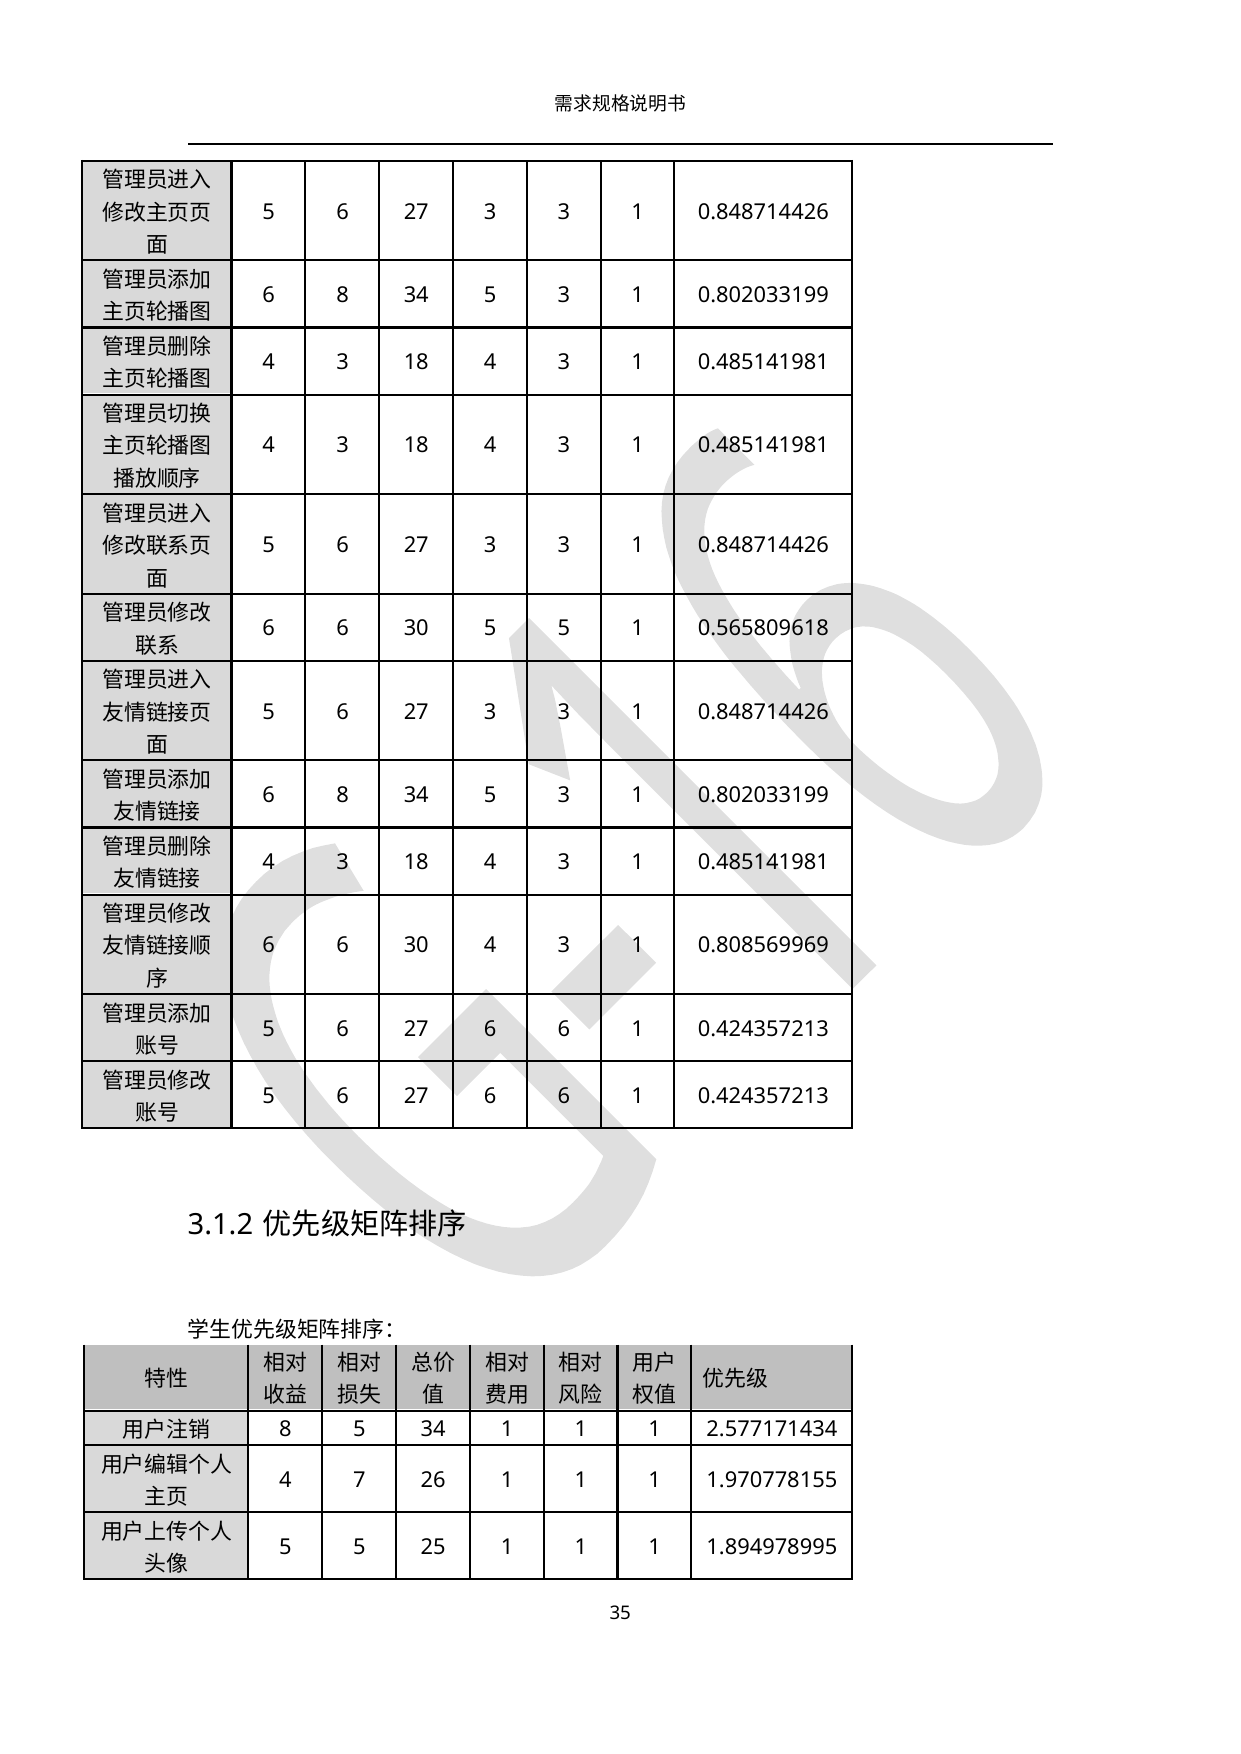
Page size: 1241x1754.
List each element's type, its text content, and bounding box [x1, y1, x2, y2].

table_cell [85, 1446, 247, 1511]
table_cell 30 [380, 595, 452, 660]
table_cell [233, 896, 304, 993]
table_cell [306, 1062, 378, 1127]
table_cell 3 [454, 662, 526, 759]
table_cell 6 [233, 595, 304, 660]
table_cell 3 [528, 162, 600, 259]
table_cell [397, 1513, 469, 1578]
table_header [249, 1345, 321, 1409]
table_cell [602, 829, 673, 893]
table_cell 管理员删除友情链接 [83, 829, 230, 893]
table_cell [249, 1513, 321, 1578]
table_cell 8 [306, 761, 378, 826]
table_cell 34 [380, 261, 452, 326]
table_cell 3 [528, 495, 600, 593]
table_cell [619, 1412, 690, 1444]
table_cell 3 [528, 396, 600, 493]
table_cell 管理员进入友情链接页面 [83, 662, 230, 759]
table_cell 管理员修改联系 [83, 595, 230, 660]
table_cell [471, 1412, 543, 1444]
table_cell 3 [528, 261, 600, 326]
table_cell 3 [454, 162, 526, 259]
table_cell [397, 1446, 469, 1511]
table_cell 3 [528, 329, 600, 393]
table_cell 管理员添加主页轮播图 [83, 261, 230, 326]
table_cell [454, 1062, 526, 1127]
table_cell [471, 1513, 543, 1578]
table_cell 管理员进入修改联系页面 [83, 495, 230, 593]
table_cell 管理员添加友情链接 [83, 761, 230, 826]
table_cell 5 [233, 662, 304, 759]
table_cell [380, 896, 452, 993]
table_cell 3 [528, 662, 600, 759]
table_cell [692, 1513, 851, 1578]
table_cell 管理员切换主页轮播图播放顺序 [83, 396, 230, 493]
table_cell 27 [380, 162, 452, 259]
table_cell 4 [233, 829, 304, 893]
table_cell 4 [454, 329, 526, 393]
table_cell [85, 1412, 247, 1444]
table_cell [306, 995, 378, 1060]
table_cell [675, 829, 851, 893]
table_cell 1 [602, 261, 673, 326]
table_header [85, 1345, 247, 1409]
table_cell 0.485141981 [675, 396, 851, 493]
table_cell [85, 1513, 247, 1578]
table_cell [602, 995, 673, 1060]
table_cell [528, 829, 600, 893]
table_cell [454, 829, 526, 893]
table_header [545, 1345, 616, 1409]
table_cell 4 [233, 396, 304, 493]
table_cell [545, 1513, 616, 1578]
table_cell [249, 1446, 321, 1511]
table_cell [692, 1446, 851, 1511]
table_cell 0.485141981 [675, 329, 851, 393]
table_cell 0.848714426 [675, 662, 851, 759]
table_cell 管理员删除主页轮播图 [83, 329, 230, 393]
table_cell 5 [454, 261, 526, 326]
table_cell 0.848714426 [675, 495, 851, 593]
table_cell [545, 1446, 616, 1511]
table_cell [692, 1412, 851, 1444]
table_cell 1 [602, 495, 673, 593]
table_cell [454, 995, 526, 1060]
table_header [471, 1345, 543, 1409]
table_cell 27 [380, 662, 452, 759]
table_cell 18 [380, 396, 452, 493]
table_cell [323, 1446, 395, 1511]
table_cell 3 [528, 761, 600, 826]
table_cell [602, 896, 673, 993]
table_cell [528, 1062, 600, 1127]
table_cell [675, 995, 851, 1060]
table_cell 0.565809618 [675, 595, 851, 660]
table_cell 1 [602, 162, 673, 259]
table_cell 8 [306, 261, 378, 326]
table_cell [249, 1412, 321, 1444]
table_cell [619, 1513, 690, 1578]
table_cell 5 [233, 495, 304, 593]
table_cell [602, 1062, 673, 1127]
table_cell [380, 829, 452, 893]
table_cell 5 [233, 162, 304, 259]
table_cell 0.802033199 [675, 761, 851, 826]
table_cell 6 [306, 162, 378, 259]
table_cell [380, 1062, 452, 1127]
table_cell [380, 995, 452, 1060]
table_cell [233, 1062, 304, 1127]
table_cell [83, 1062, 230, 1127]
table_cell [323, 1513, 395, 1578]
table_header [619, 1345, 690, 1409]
table_cell 1 [602, 662, 673, 759]
table_cell 3 [306, 329, 378, 393]
table_cell 5 [454, 595, 526, 660]
table_cell 1 [602, 595, 673, 660]
table_cell 6 [306, 495, 378, 593]
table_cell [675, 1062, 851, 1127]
table_cell 27 [380, 495, 452, 593]
table_cell 6 [306, 595, 378, 660]
table_cell 1 [602, 329, 673, 393]
table_cell 5 [454, 761, 526, 826]
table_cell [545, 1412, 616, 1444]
table_cell 3 [306, 829, 378, 893]
table_cell 5 [528, 595, 600, 660]
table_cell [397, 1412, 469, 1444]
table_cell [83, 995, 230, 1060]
table_cell 0.802033199 [675, 261, 851, 326]
table_cell 4 [233, 329, 304, 393]
table_cell 4 [454, 396, 526, 493]
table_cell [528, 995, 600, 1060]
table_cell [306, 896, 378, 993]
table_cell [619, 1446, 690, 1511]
table_cell 0.848714426 [675, 162, 851, 259]
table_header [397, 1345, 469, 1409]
table_cell 6 [306, 662, 378, 759]
table_cell 6 [233, 261, 304, 326]
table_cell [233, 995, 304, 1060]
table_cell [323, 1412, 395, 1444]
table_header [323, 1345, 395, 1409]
table_cell 3 [454, 495, 526, 593]
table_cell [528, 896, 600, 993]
table_cell 18 [380, 329, 452, 393]
table_cell 1 [602, 761, 673, 826]
table_cell 6 [233, 761, 304, 826]
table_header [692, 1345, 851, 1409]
table_cell 3 [306, 396, 378, 493]
subtitle 优先级矩阵排序 [187, 1189, 1053, 1254]
table_cell 34 [380, 761, 452, 826]
table_cell 1 [602, 396, 673, 493]
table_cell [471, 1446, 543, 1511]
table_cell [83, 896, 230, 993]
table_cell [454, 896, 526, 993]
text 学生优先级矩阵排序： [187, 1312, 1053, 1344]
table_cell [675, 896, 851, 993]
table_cell 管理员进入修改主页页面 [83, 162, 230, 259]
